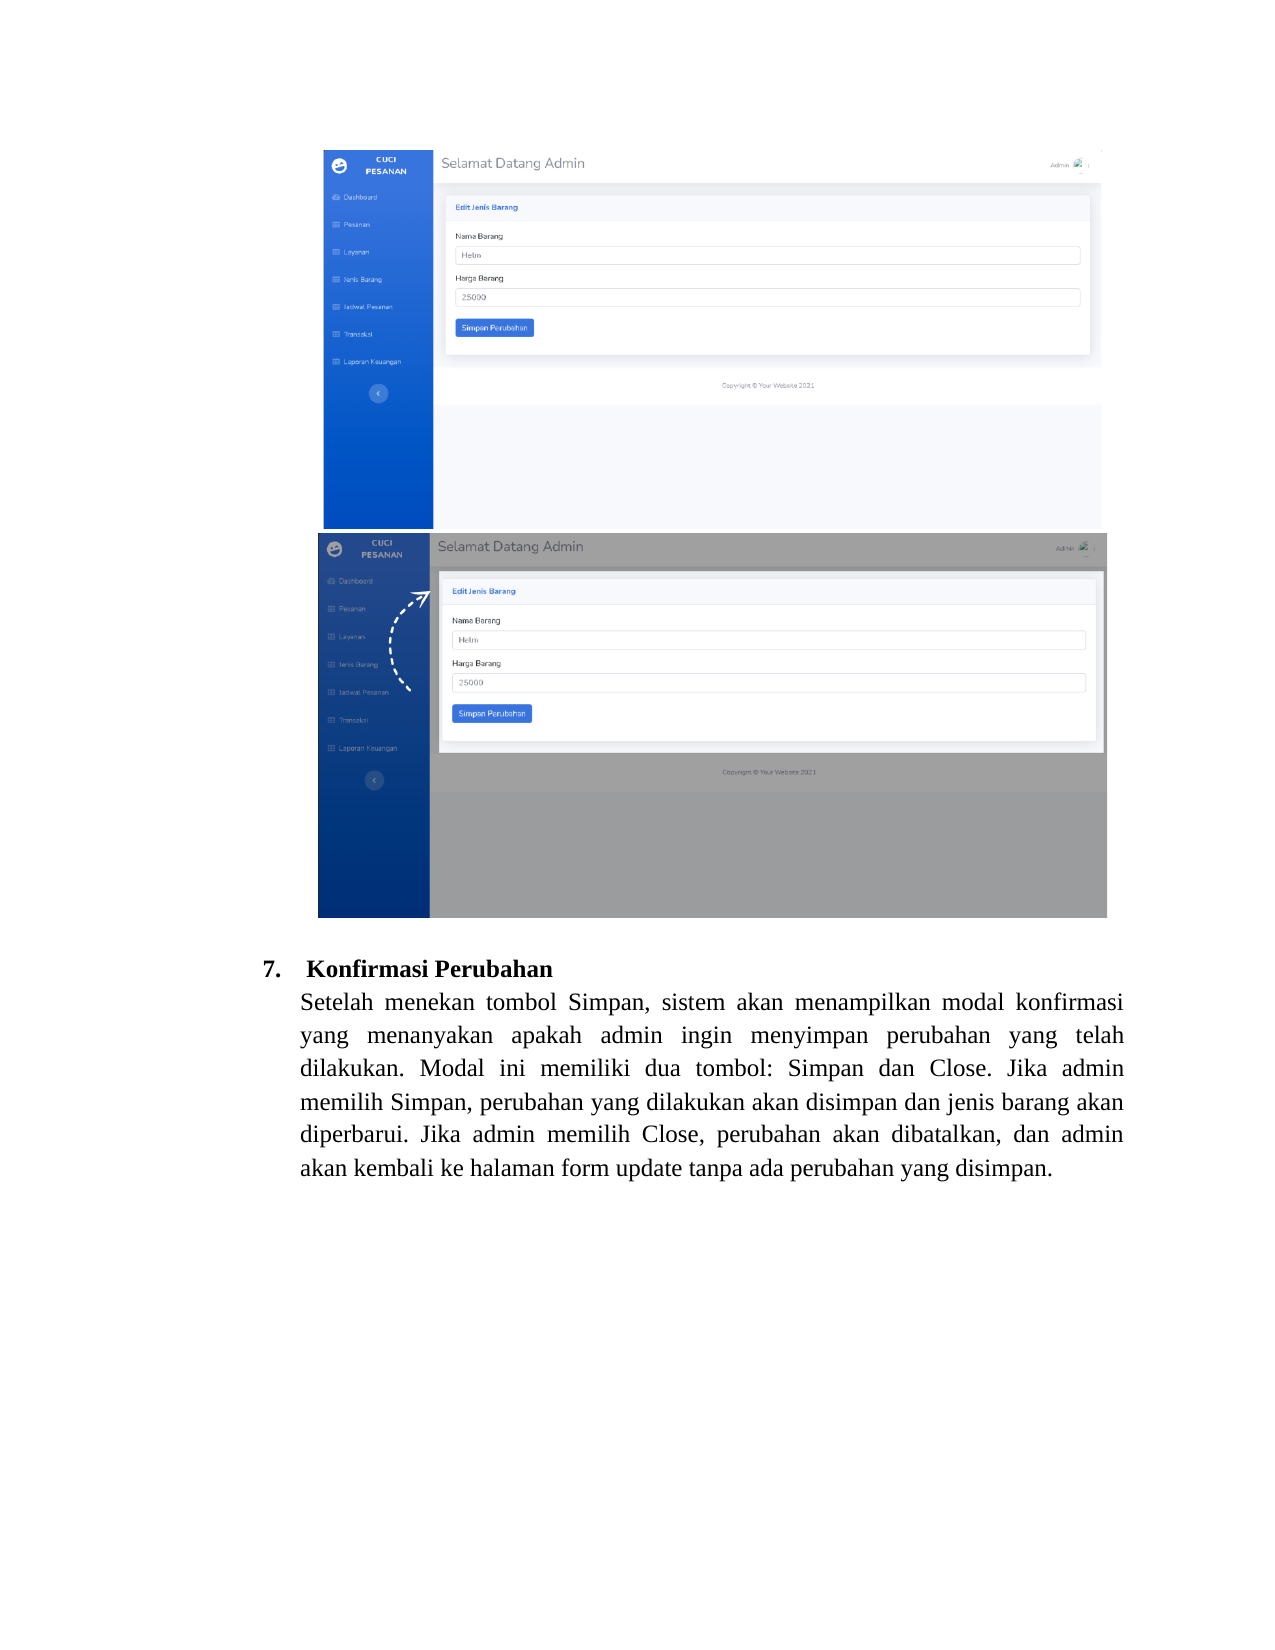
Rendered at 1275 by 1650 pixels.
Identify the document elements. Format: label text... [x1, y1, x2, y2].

list Konfirmasi Perubahan [262, 954, 1125, 983]
list Setelah menekan tombol Simpan, sistem akan menampilkan modal konfirmasi yang menanyakan apakah admin ingin menyimpan perubahan yang telah dilakukan. Modal ini memiliki dua tombol: Simpan dan Close. Jika admin memilih Simpan, perubahan yang dilakukan akan disimpan dan jenis barang akan diperbarui. Jika admin memilih Close, perubahan akan dibatalkan, dan admin akan kembali ke halaman form update tanpa ada perubahan yang disimpan. [300, 987, 1125, 1181]
picture [318, 533, 1108, 918]
picture [323, 150, 1102, 529]
